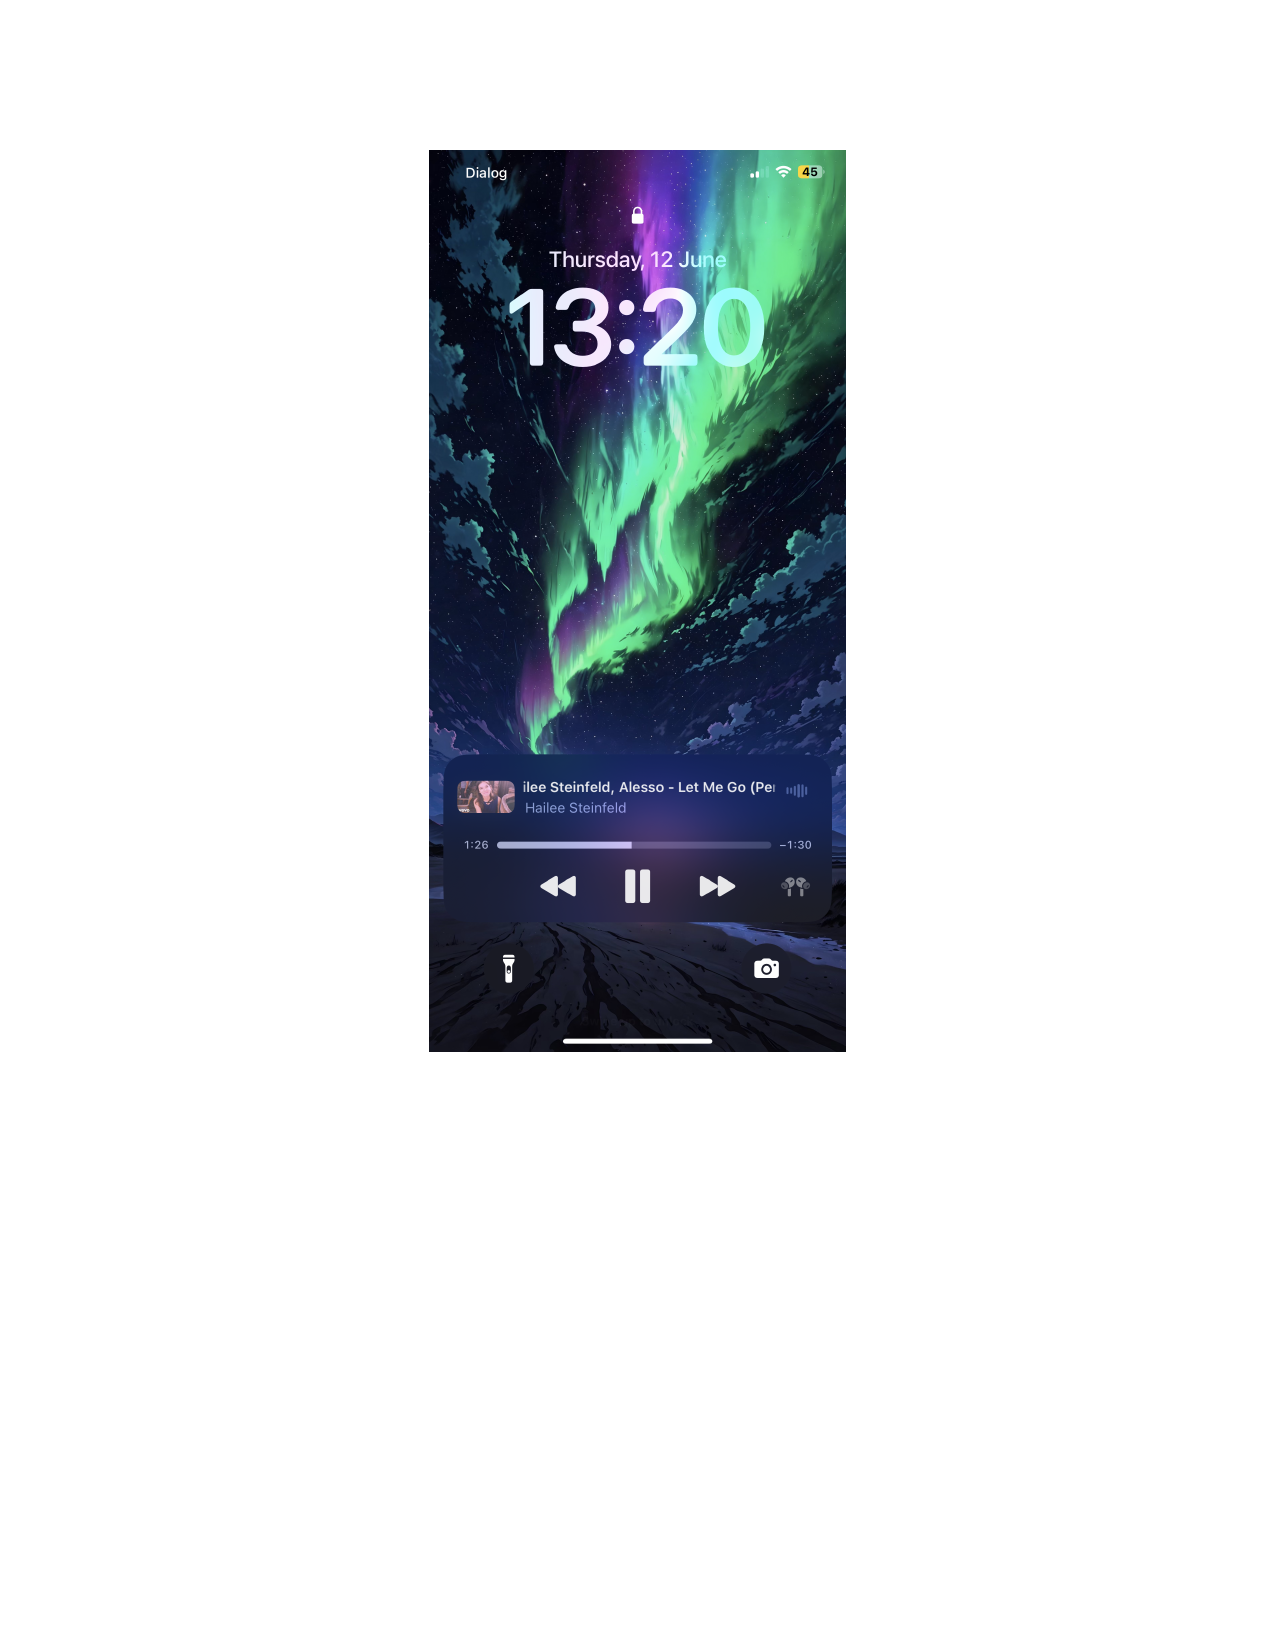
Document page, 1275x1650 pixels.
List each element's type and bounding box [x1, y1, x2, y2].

picture [429, 150, 846, 1052]
